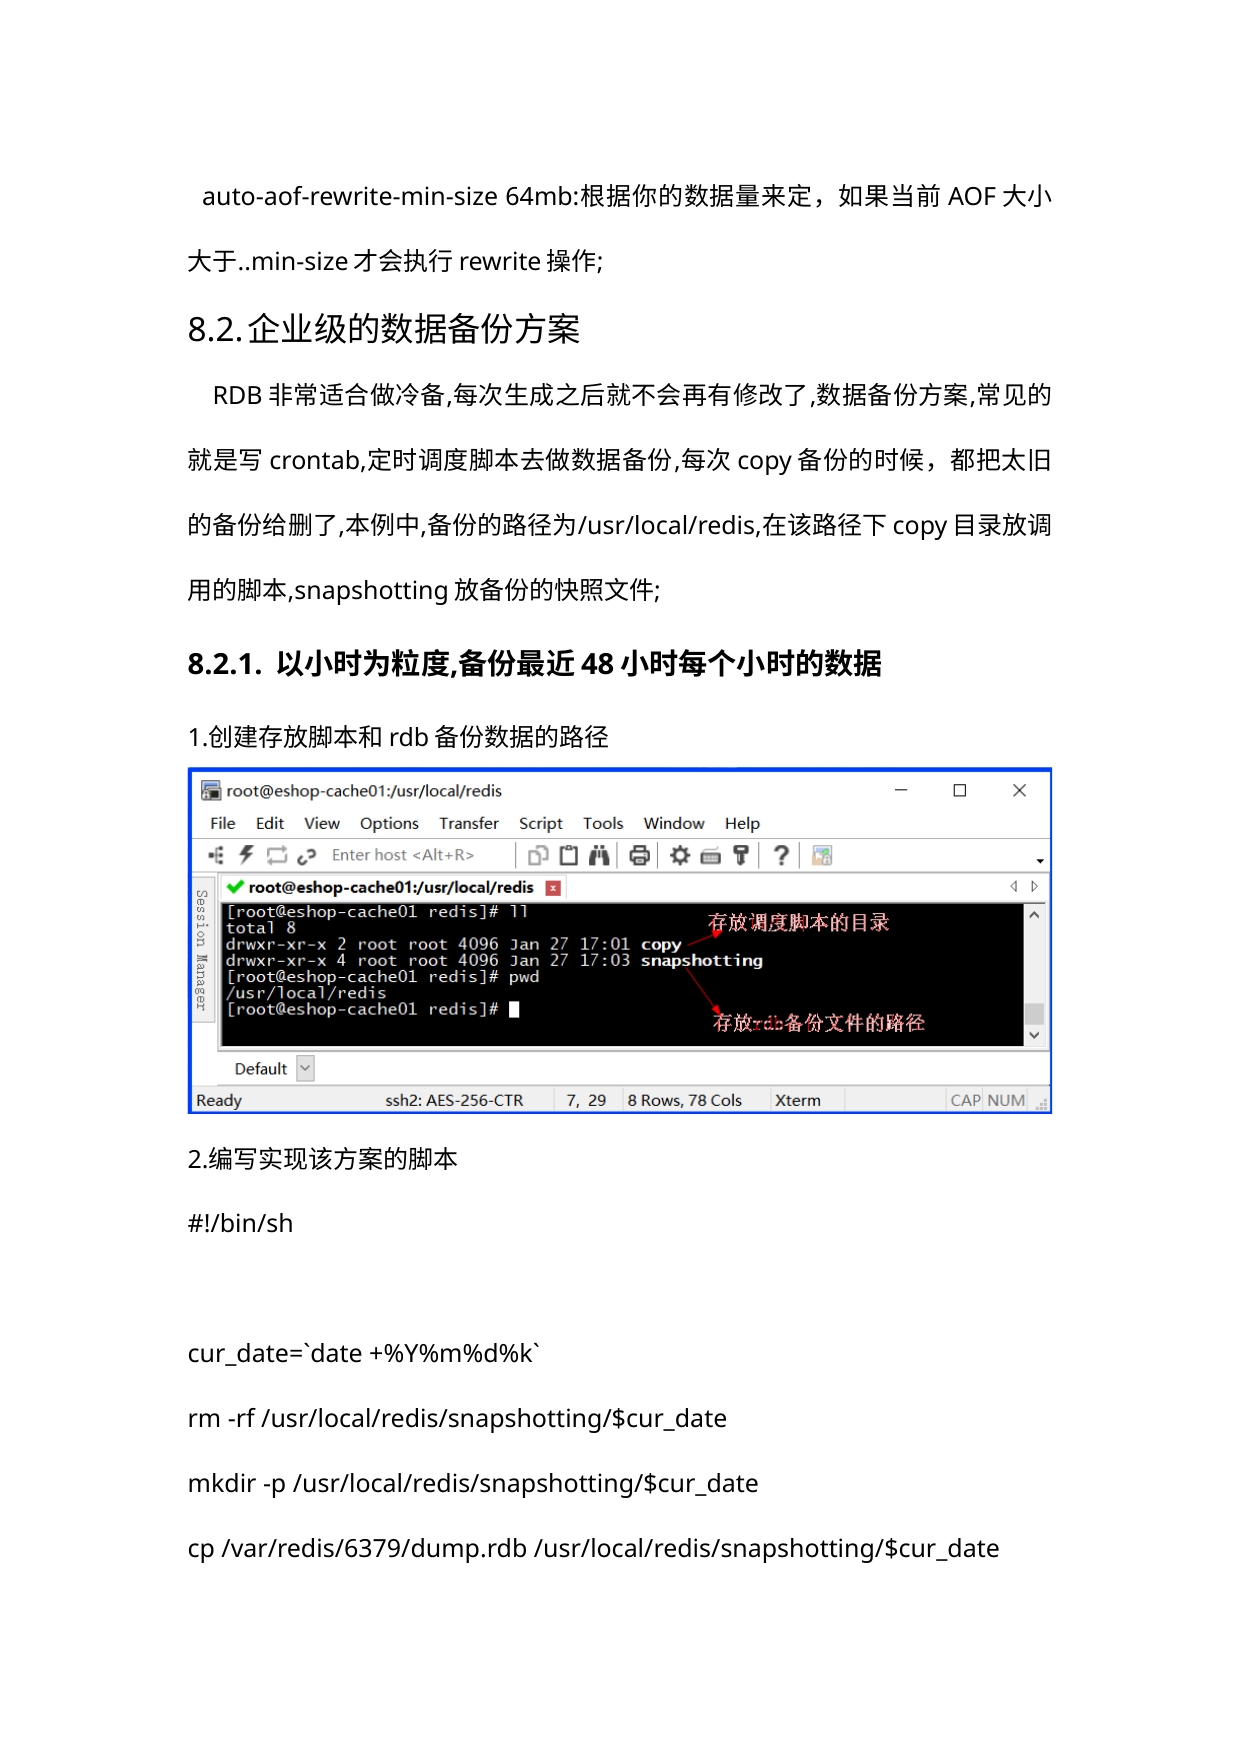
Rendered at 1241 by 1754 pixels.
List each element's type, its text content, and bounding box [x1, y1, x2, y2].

text rm -rf /usr/local/redis/snapshotting/$cur_date [187, 1385, 1053, 1450]
text auto-aof-rewrite-min-size 64mb:根据你的数据量来定，如果当前AOF大小大于..min-size才会执行rewrite操作; [187, 162, 1053, 292]
text cur_date=`date +%Y%m%d%k` [187, 1320, 1053, 1385]
subtitle 以小时为粒度,备份最近48小时每个小时的数据 [187, 629, 1053, 694]
text cp /var/redis/6379/dump.rdb /usr/local/redis/snapshotting/$cur_date [187, 1515, 1053, 1580]
text 1.创建存放脚本和rdb备份数据的路径 [187, 703, 1053, 767]
text RDB非常适合做冷备,每次生成之后就不会再有修改了,数据备份方案,常见的就是写crontab,定时调度脚本去做数据备份,每次copy备份的时候，都把太旧的备份给删了,本例中,备份的路径为/usr/local/redis,在该路径下copy目录放调用的脚本,snapshotting放备份的快照文件; [187, 361, 1053, 621]
text 2.编写实现该方案的脚本 [187, 1125, 1053, 1190]
picture [187, 767, 1053, 1114]
text mkdir -p /usr/local/redis/snapshotting/$cur_date [187, 1450, 1053, 1515]
subtitle 企业级的数据备份方案 [187, 294, 1053, 359]
text #!/bin/sh [187, 1190, 1053, 1255]
